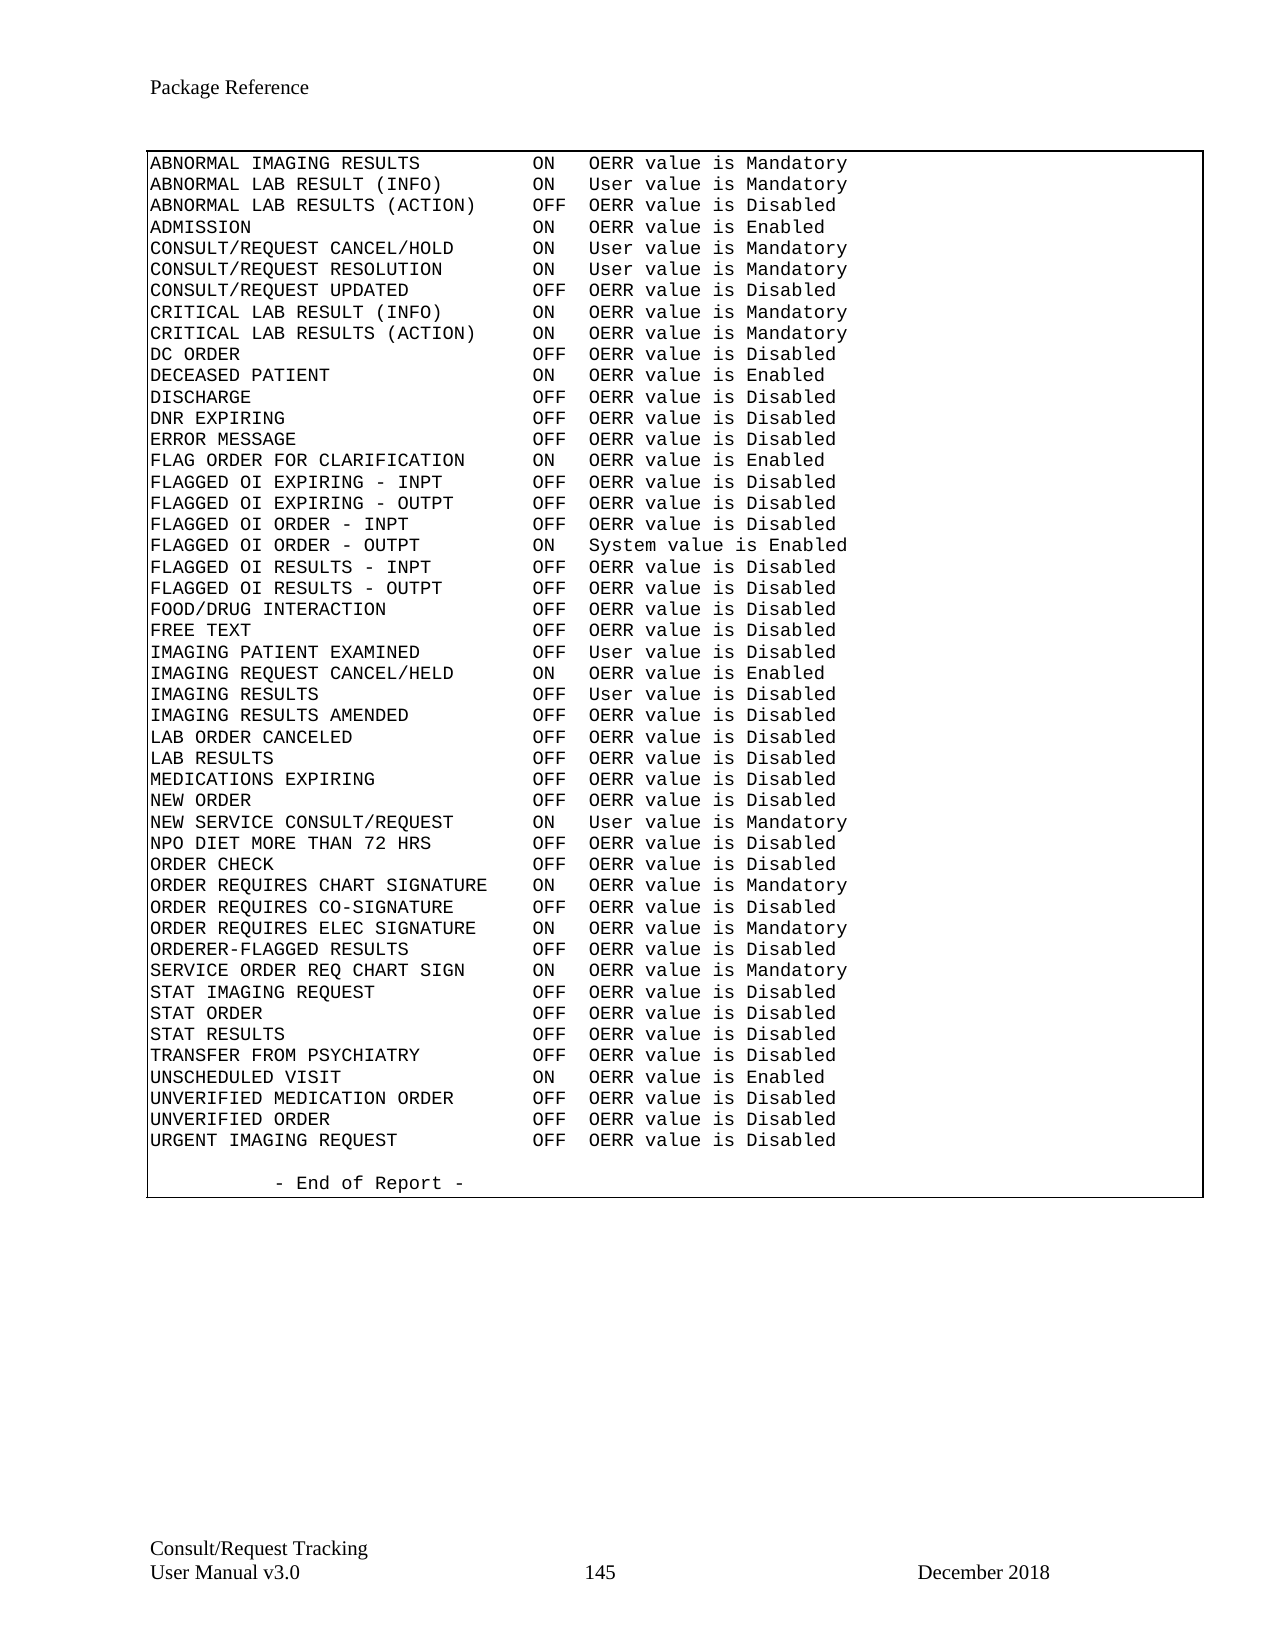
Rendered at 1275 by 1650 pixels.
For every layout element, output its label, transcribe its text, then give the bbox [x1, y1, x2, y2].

text IMAGING RESULTS AMENDED OFF OERR value is Disabled [148, 702, 1202, 724]
text STAT IMAGING REQUEST OFF OERR value is Disabled [148, 979, 1202, 1000]
text UNVERIFIED ORDER OFF OERR value is Disabled [148, 1106, 1202, 1127]
text IMAGING REQUEST CANCEL/HELD ON OERR value is Enabled [148, 660, 1202, 681]
text URGENT IMAGING REQUEST OFF OERR value is Disabled [148, 1127, 1202, 1152]
text ORDER REQUIRES CO-SIGNATURE OFF OERR value is Disabled [148, 894, 1202, 915]
text FOOD/DRUG INTERACTION OFF OERR value is Disabled [148, 596, 1202, 617]
text ADMISSION ON OERR value is Enabled [148, 214, 1202, 235]
text TRANSFER FROM PSYCHIATRY OFF OERR value is Disabled [148, 1042, 1202, 1064]
text IMAGING RESULTS OFF User value is Disabled [148, 681, 1202, 702]
text FLAGGED OI RESULTS - OUTPT OFF OERR value is Disabled [148, 575, 1202, 596]
text STAT RESULTS OFF OERR value is Disabled [148, 1021, 1202, 1042]
text ERROR MESSAGE OFF OERR value is Disabled [148, 426, 1202, 447]
text DNR EXPIRING OFF OERR value is Disabled [148, 405, 1202, 426]
text NPO DIET MORE THAN 72 HRS OFF OERR value is Disabled [148, 830, 1202, 851]
text ABNORMAL IMAGING RESULTS ON OERR value is Mandatory [148, 152, 1202, 171]
text CRITICAL LAB RESULT (INFO) ON OERR value is Mandatory [148, 299, 1202, 320]
text ABNORMAL LAB RESULT (INFO) ON User value is Mandatory [148, 171, 1202, 192]
text CRITICAL LAB RESULTS (ACTION) ON OERR value is Mandatory [148, 320, 1202, 341]
text FLAGGED OI ORDER - INPT OFF OERR value is Disabled [148, 511, 1202, 532]
text DECEASED PATIENT ON OERR value is Enabled [148, 362, 1202, 384]
text FREE TEXT OFF OERR value is Disabled [148, 617, 1202, 639]
text FLAG ORDER FOR CLARIFICATION ON OERR value is Enabled [148, 447, 1202, 469]
text FLAGGED OI EXPIRING - INPT OFF OERR value is Disabled [148, 469, 1202, 490]
text UNVERIFIED MEDICATION ORDER OFF OERR value is Disabled [148, 1085, 1202, 1106]
text STAT ORDER OFF OERR value is Disabled [148, 1000, 1202, 1021]
text UNSCHEDULED VISIT ON OERR value is Enabled [148, 1064, 1202, 1085]
text SERVICE ORDER REQ CHART SIGN ON OERR value is Mandatory [148, 957, 1202, 979]
text CONSULT/REQUEST CANCEL/HOLD ON User value is Mandatory [148, 235, 1202, 256]
text DC ORDER OFF OERR value is Disabled [148, 341, 1202, 362]
text NEW SERVICE CONSULT/REQUEST ON User value is Mandatory [148, 809, 1202, 830]
text MEDICATIONS EXPIRING OFF OERR value is Disabled [148, 766, 1202, 787]
text ORDER CHECK OFF OERR value is Disabled [148, 851, 1202, 872]
text NEW ORDER OFF OERR value is Disabled [148, 787, 1202, 809]
text DISCHARGE OFF OERR value is Disabled [148, 384, 1202, 405]
text CONSULT/REQUEST UPDATED OFF OERR value is Disabled [148, 277, 1202, 299]
text CONSULT/REQUEST RESOLUTION ON User value is Mandatory [148, 256, 1202, 277]
text FLAGGED OI ORDER - OUTPT ON System value is Enabled [148, 532, 1202, 554]
text ORDER REQUIRES CHART SIGNATURE ON OERR value is Mandatory [148, 872, 1202, 894]
text ORDERER-FLAGGED RESULTS OFF OERR value is Disabled [148, 936, 1202, 957]
text IMAGING PATIENT EXAMINED OFF User value is Disabled [148, 639, 1202, 660]
text ABNORMAL LAB RESULTS (ACTION) OFF OERR value is Disabled [148, 192, 1202, 214]
text ORDER REQUIRES ELEC SIGNATURE ON OERR value is Mandatory [148, 915, 1202, 936]
text FLAGGED OI EXPIRING - OUTPT OFF OERR value is Disabled [148, 490, 1202, 511]
text - End of Report - [148, 1170, 1202, 1197]
text LAB ORDER CANCELED OFF OERR value is Disabled [148, 724, 1202, 745]
text LAB RESULTS OFF OERR value is Disabled [148, 745, 1202, 766]
text FLAGGED OI RESULTS - INPT OFF OERR value is Disabled [148, 554, 1202, 575]
